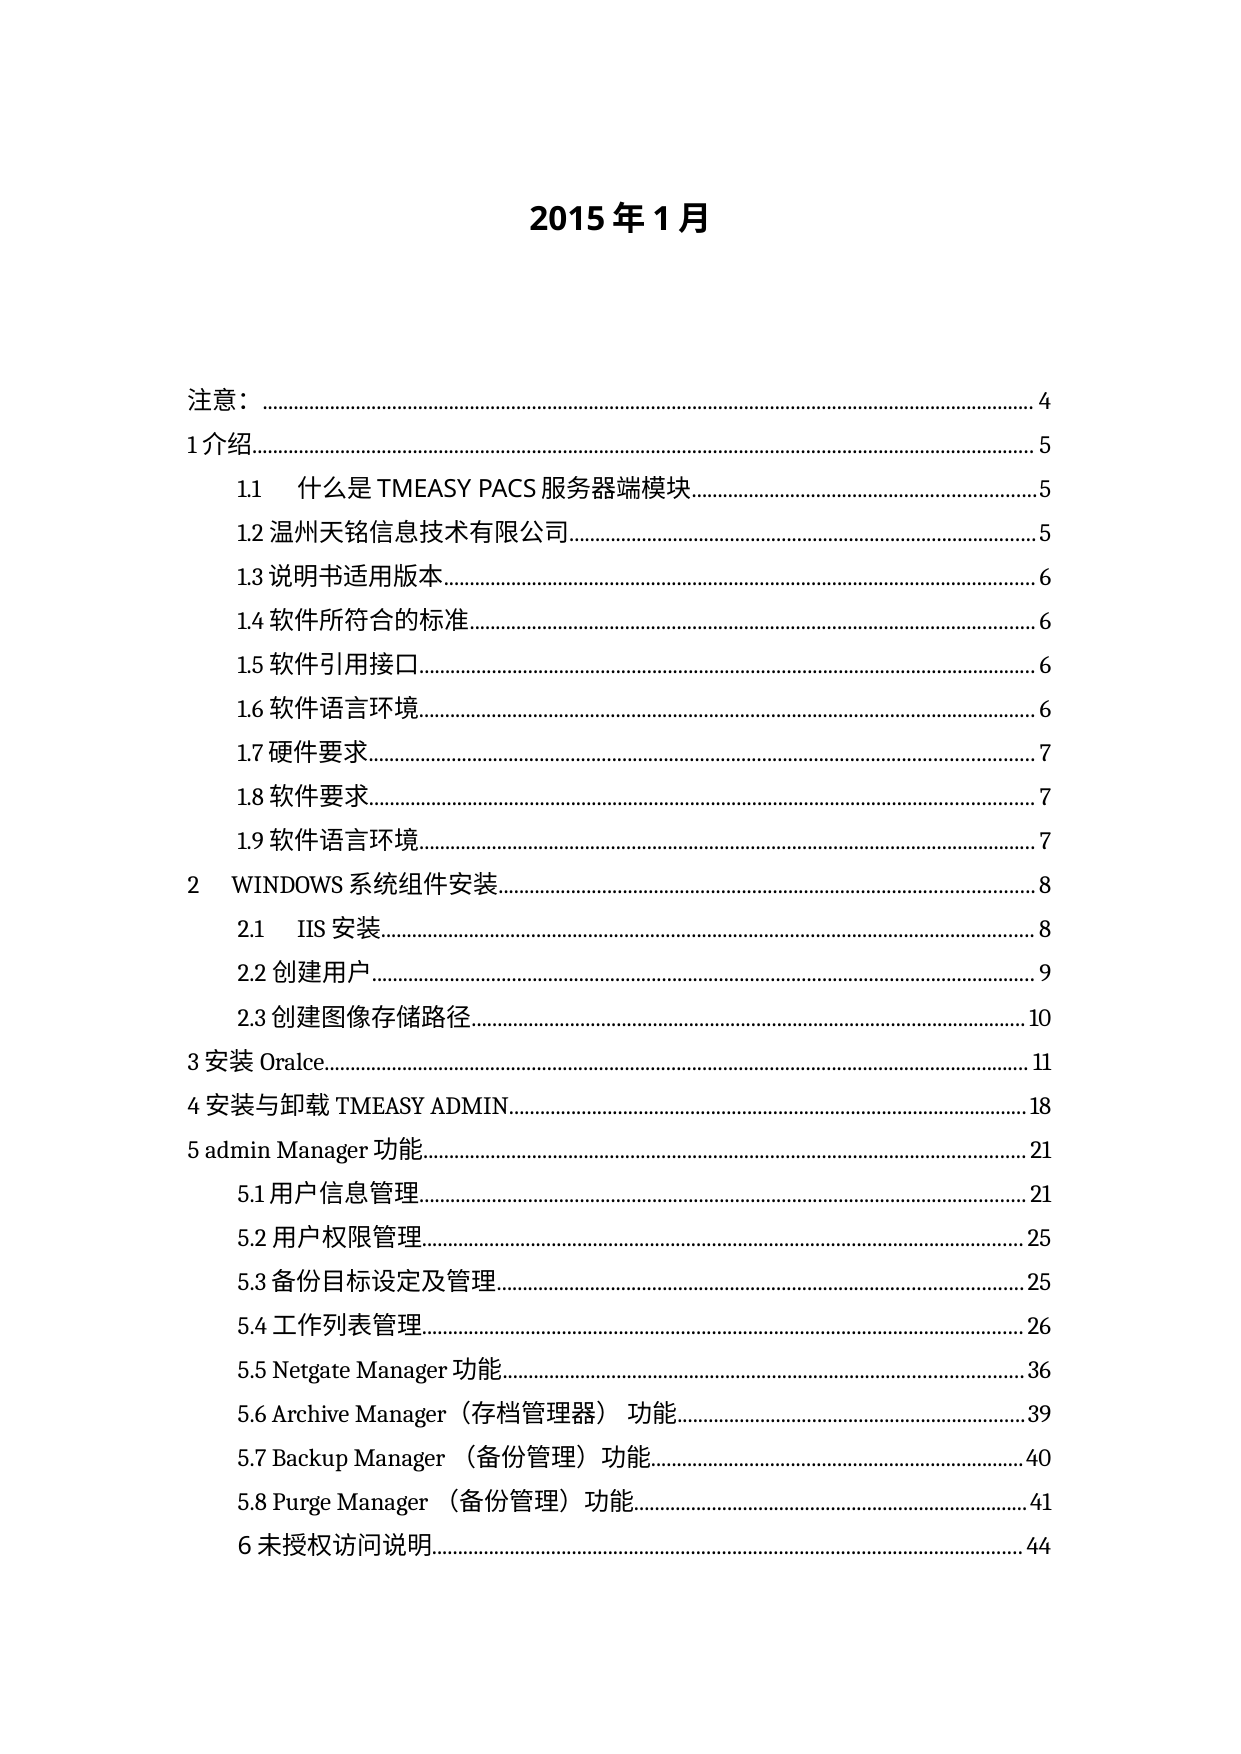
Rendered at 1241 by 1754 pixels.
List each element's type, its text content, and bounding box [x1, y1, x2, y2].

text 2 WINDOWS 系统组件安装 8 [187, 861, 1053, 905]
text 2.2 创建用户 9 [237, 949, 1053, 993]
text 1.2 温州天铭信息技术有限公司 5 [237, 508, 1053, 552]
text 2.3 创建图像存储路径 10 [237, 993, 1053, 1037]
text 5.5 Netgate Manager功能 36 [237, 1346, 1053, 1390]
text 1.3 说明书适用版本 6 [237, 552, 1053, 597]
text 5.8 Purge Manager （备份管理）功能 41 [237, 1478, 1053, 1522]
text 3安装 Oralce 11 [187, 1037, 1053, 1081]
text 5.1 用户信息管理 21 [237, 1169, 1053, 1213]
text 1.5 软件引用接口 6 [237, 641, 1053, 685]
text 注意： 4 [187, 376, 1053, 420]
text 1.6 软件语言环境 6 [237, 685, 1053, 729]
text 1.9 软件语言环境 7 [237, 817, 1053, 861]
text 6未授权访问说明 44 [237, 1522, 1053, 1566]
text 5.2 用户权限管理 25 [237, 1213, 1053, 1257]
text 5 admin Manager功能 21 [187, 1125, 1053, 1169]
text 1.4 软件所符合的标准 6 [237, 597, 1053, 641]
text 1.8软件要求 7 [237, 773, 1053, 817]
text 5.7 Backup Manager （备份管理）功能 40 [237, 1434, 1053, 1478]
text 1 介绍 5 [187, 420, 1053, 464]
text 2015年1月 [187, 172, 1053, 260]
text 1.1 什么是TMEASY PACS服务器端模块 5 [237, 464, 1053, 508]
text 4 安装与卸载TMEASY ADMIN 18 [187, 1081, 1053, 1125]
text 5.3 备份目标设定及管理 25 [237, 1257, 1053, 1302]
text 1.7硬件要求 7 [237, 729, 1053, 773]
text 5.4工作列表管理 26 [237, 1302, 1053, 1346]
text 2.1 IIS 安装 8 [237, 905, 1053, 949]
text 5.6 Archive Manager（存档管理器） 功能 39 [237, 1390, 1053, 1434]
